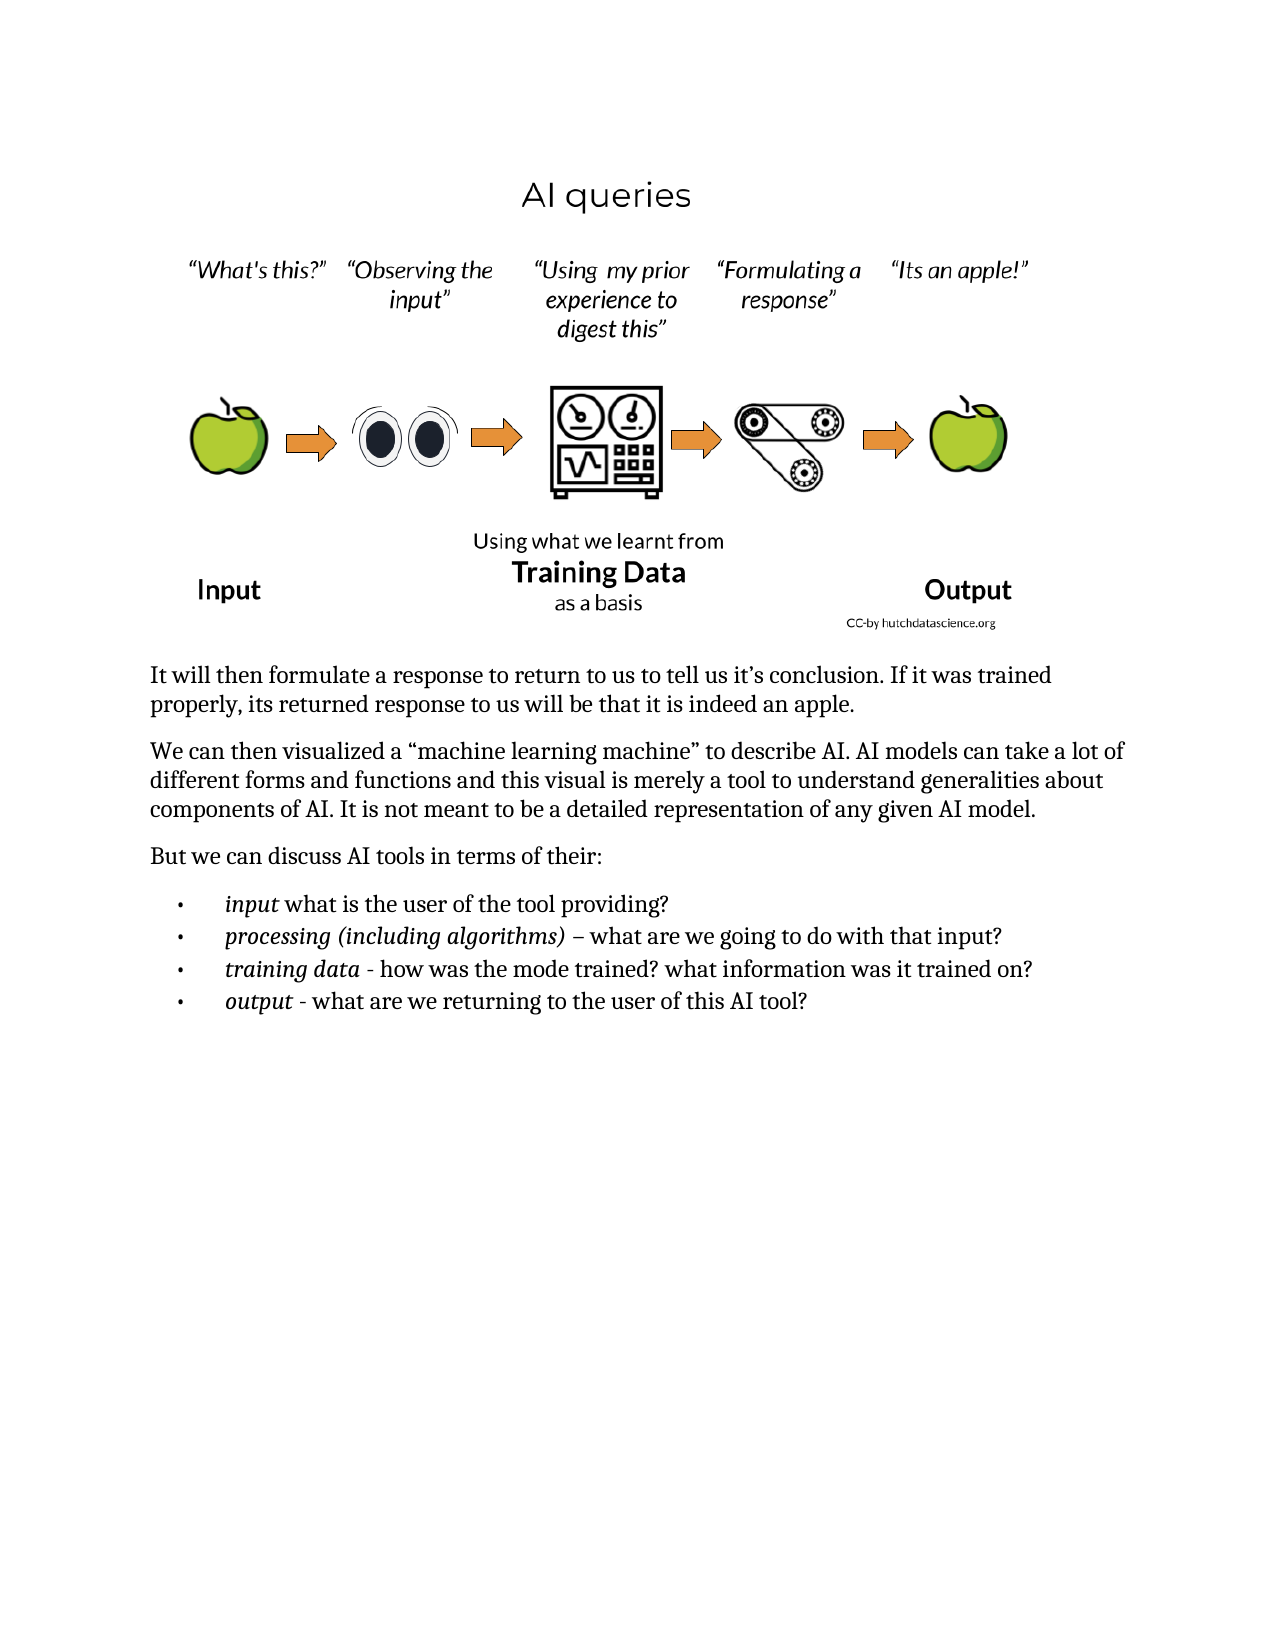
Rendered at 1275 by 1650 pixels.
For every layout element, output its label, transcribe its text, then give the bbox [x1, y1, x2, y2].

list input what is the user of the tool providing? [175, 890, 1125, 918]
text We can then visualized a “machine learning machine” to describe AI. AI models can take a lot of different forms and functions and this visual is merely a tool to understand generalities about components of AI. It is not meant to be a detailed representation of any given AI model. [150, 737, 1125, 823]
text It will then formulate a response to return to us to tell us it’s conclusion. If it was trained properly, its returned response to us will be that it is indeed an apple. [150, 661, 1125, 718]
list training data - how was the mode trained? what information was it trained on? [175, 955, 1125, 983]
text But we can discuss AI tools in terms of their: [150, 842, 1125, 871]
list processing (including algorithms) – what are we going to do with that input? [175, 922, 1125, 951]
list output - what are we returning to the user of this AI tool? [175, 987, 1125, 1016]
picture [168, 150, 1044, 643]
